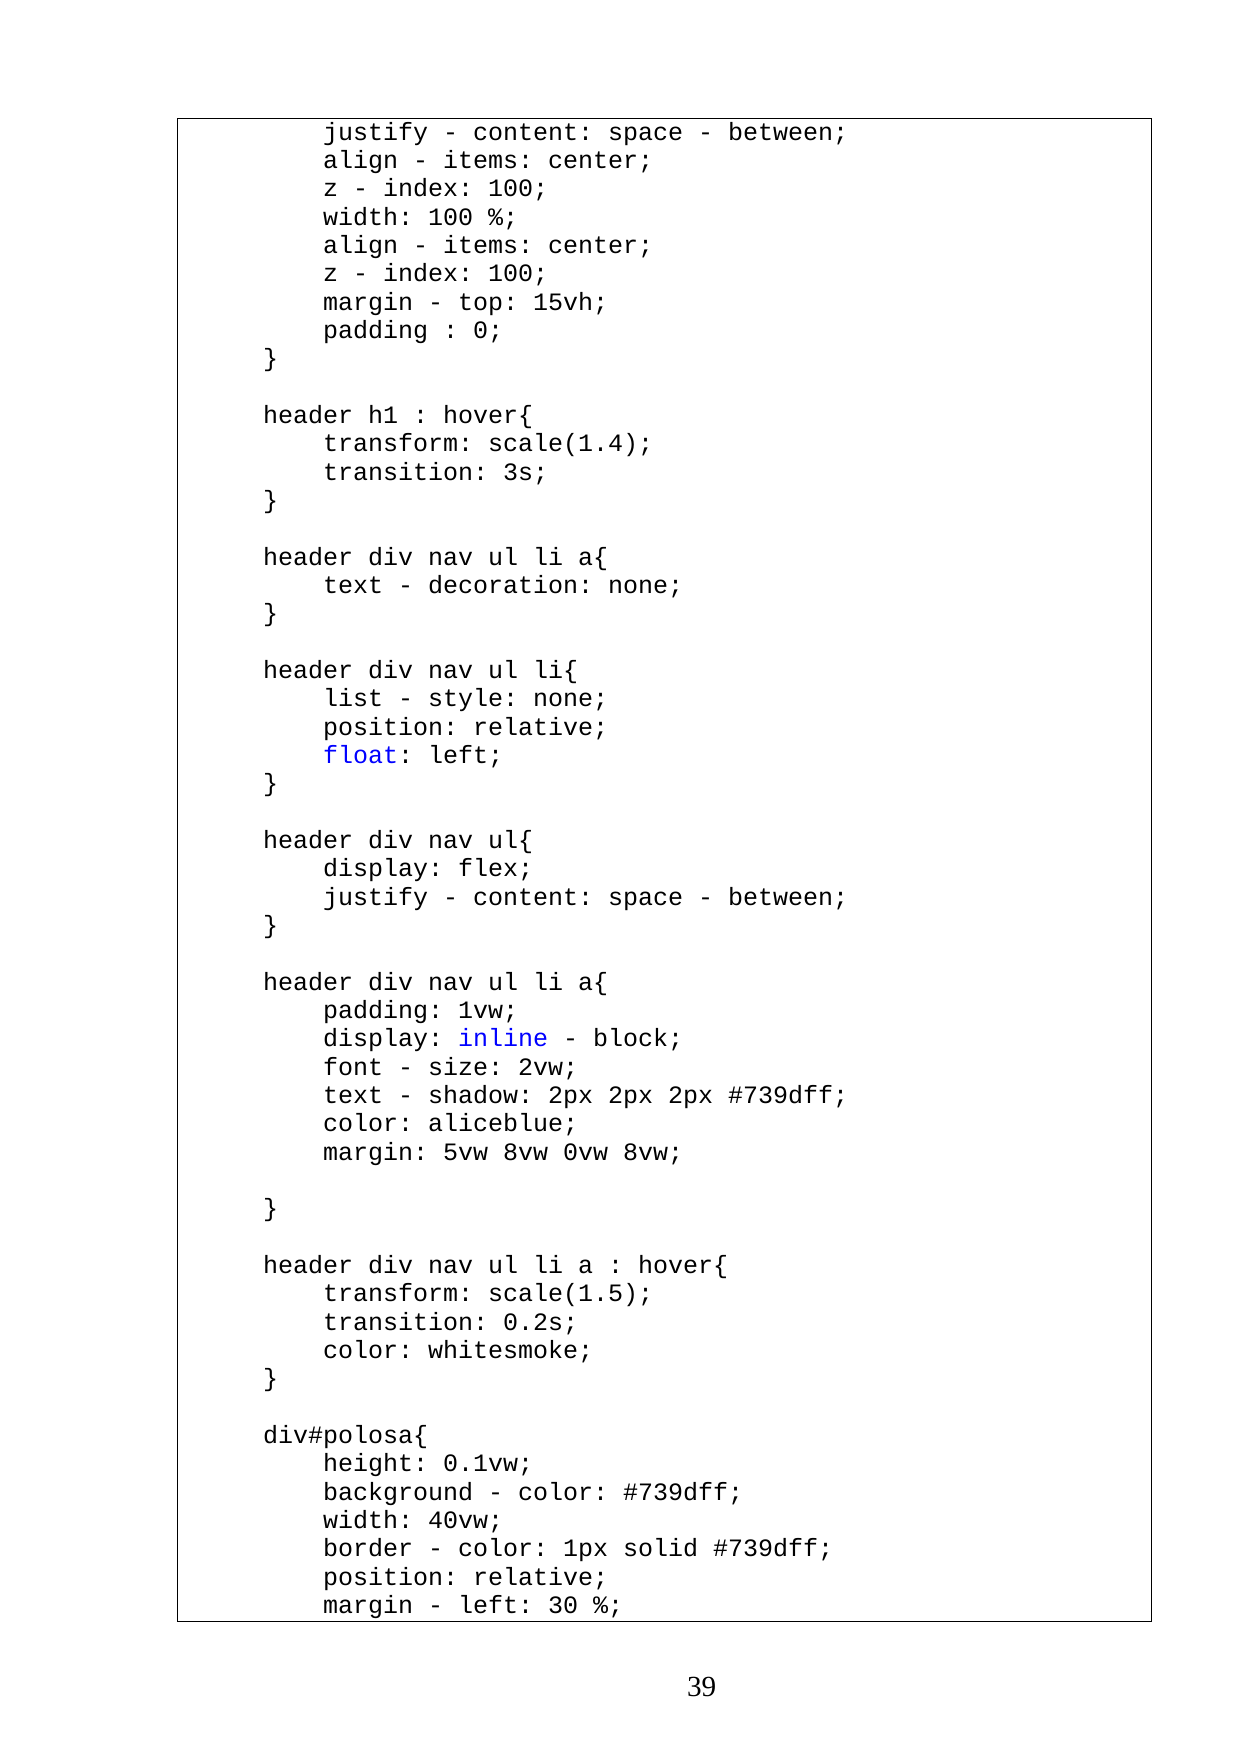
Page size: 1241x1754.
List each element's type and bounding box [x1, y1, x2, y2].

table_header [178, 119, 1151, 1621]
